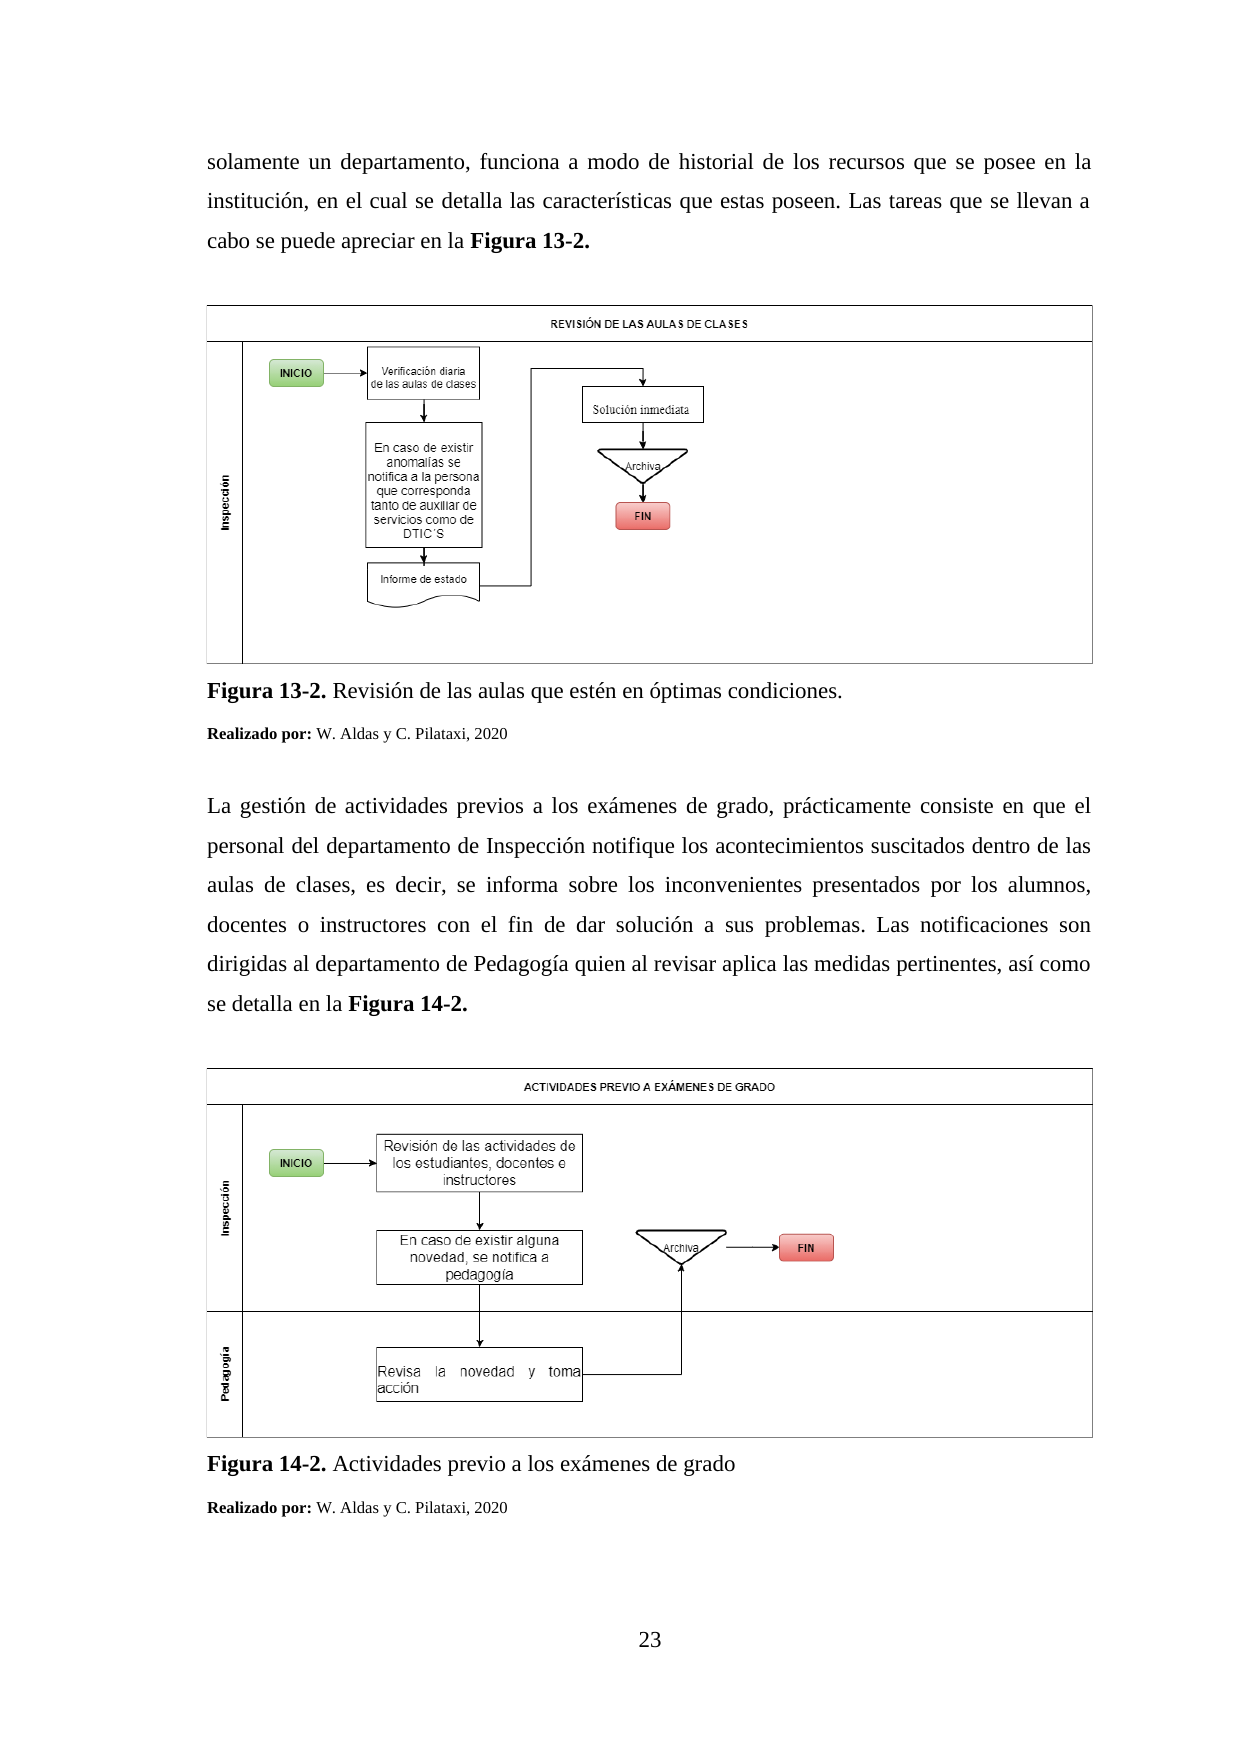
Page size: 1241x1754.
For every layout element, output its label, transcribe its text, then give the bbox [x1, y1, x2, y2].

picture [206, 305, 1093, 664]
text Realizado por: W. Aldas y C. Pilataxi, 2020 [207, 1498, 1092, 1517]
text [207, 148, 1092, 253]
text Figura 13-2. Revisión de las aulas que estén en óptimas condiciones. [207, 677, 1092, 703]
text Figura 14-2. Actividades previo a los exámenes de grado [207, 1451, 1092, 1477]
text Realizado por: W. Aldas y C. Pilataxi, 2020 [207, 724, 1092, 743]
text La gestión de actividades previos a los exámenes de grado, prácticamente consiste en que el personal del departamento de Inspección notifique los acontecimientos suscitados dentro de las aulas de clases, es decir, se informa sobre los inconvenientes presentados por los alumnos, docentes o instructores con el fin de dar solución a sus problemas. Las notificaciones son dirigidas al departamento de Pedagogía quien al revisar aplica las medidas pertinentes, así como se detalla en la Figura 14-2. [207, 792, 1092, 1016]
picture [206, 1068, 1093, 1438]
